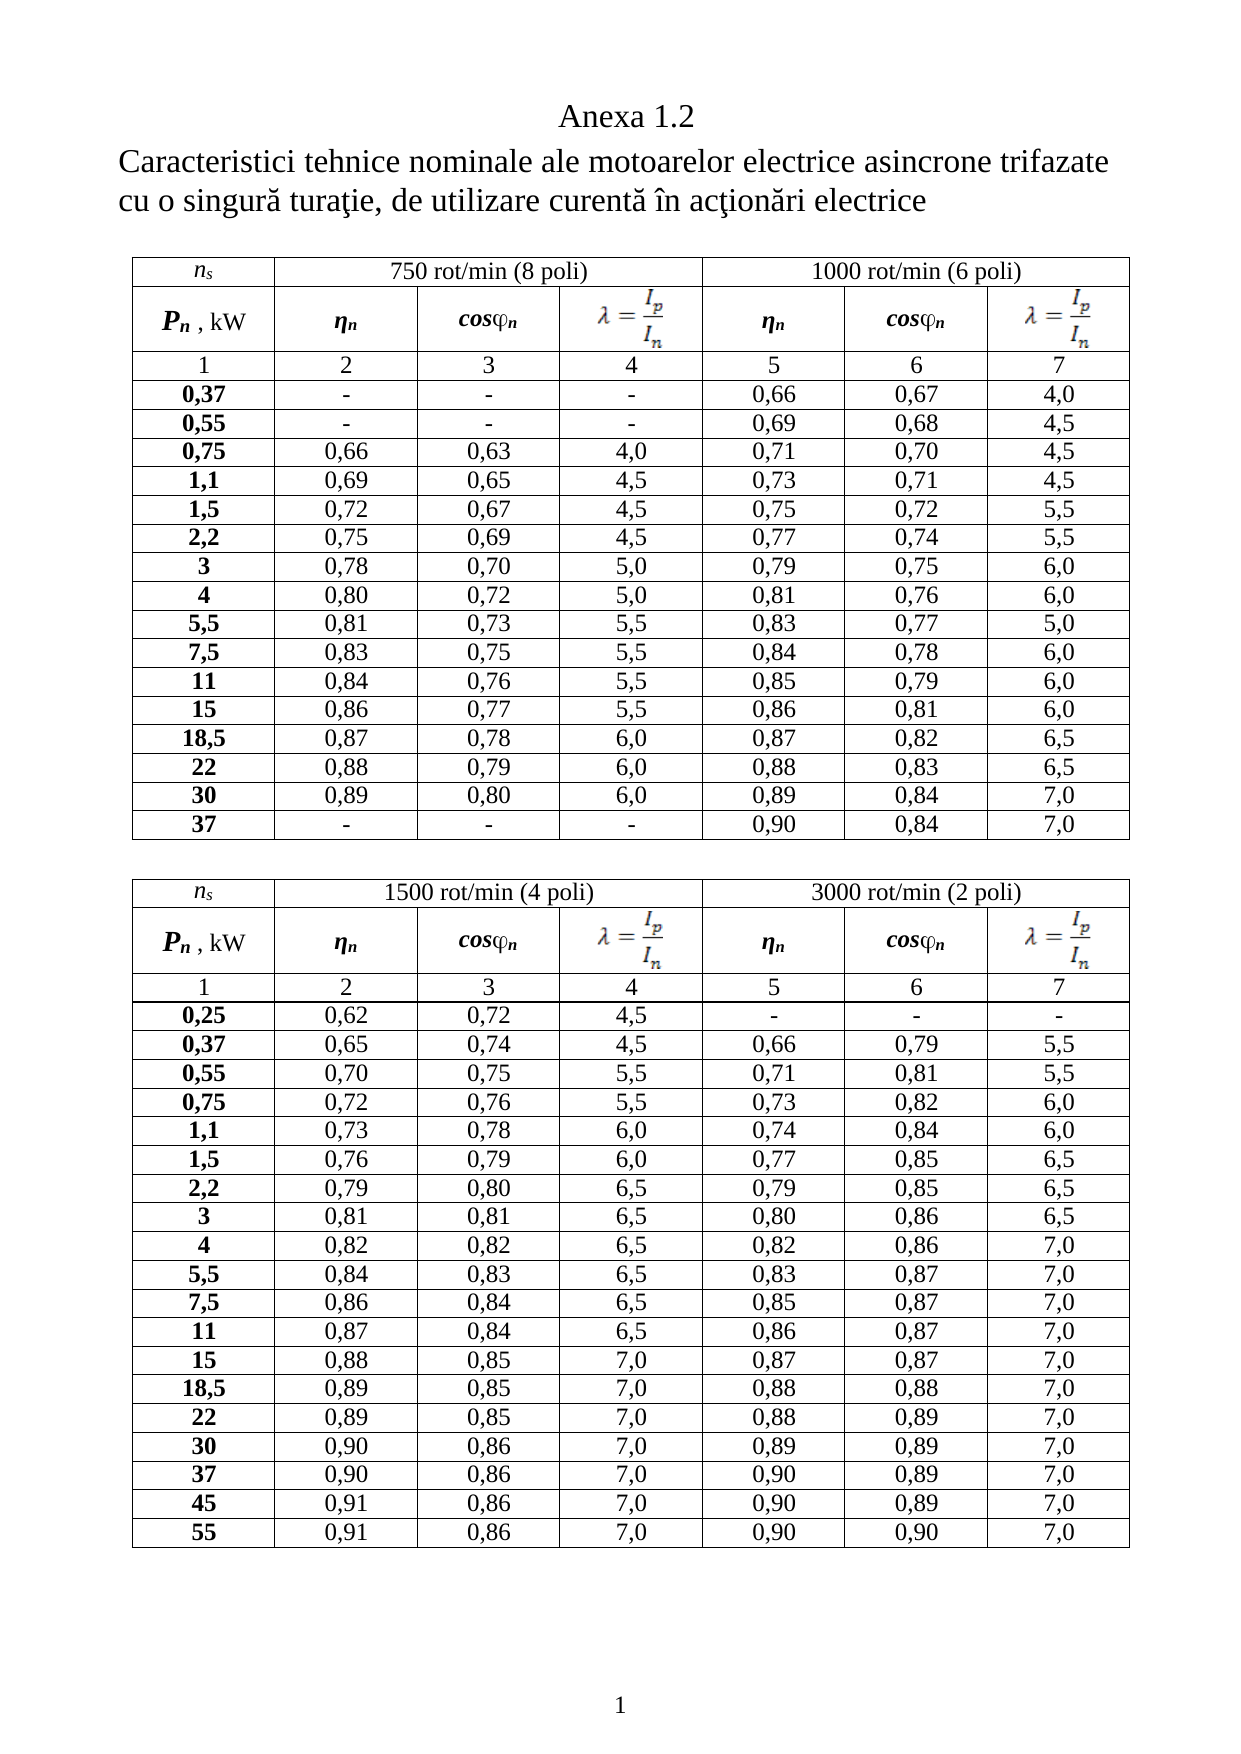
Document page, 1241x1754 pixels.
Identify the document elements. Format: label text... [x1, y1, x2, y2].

table_cell 0,86 [275, 1290, 417, 1317]
table_cell 0,67 [845, 381, 987, 409]
table_cell 0,83 [418, 1261, 559, 1288]
table_cell 6,0 [988, 639, 1129, 667]
table_cell 5,0 [560, 553, 702, 581]
table_cell 0,89 [845, 1490, 987, 1518]
table_cell 0,79 [703, 1175, 844, 1202]
table_cell 0,88 [275, 754, 417, 782]
table_cell 0,66 [703, 1031, 844, 1059]
table_cell 0,74 [845, 525, 987, 552]
table_cell 0,79 [845, 1031, 987, 1059]
table_cell 0,73 [703, 467, 844, 495]
table_cell 0,83 [703, 1261, 844, 1288]
table_cell 5,5 [560, 668, 702, 696]
table_cell 0,89 [275, 1404, 417, 1432]
table_cell 0,74 [703, 1117, 844, 1145]
table_cell 0,74 [418, 1031, 559, 1059]
table_cell 0,75 [845, 553, 987, 581]
table_cell 0,80 [418, 783, 559, 810]
table_cell 7 [988, 352, 1129, 380]
table_cell 0,86 [703, 697, 844, 724]
table_header 750 rot/min (8 poli) [275, 258, 702, 286]
table_cell 4,5 [560, 496, 702, 523]
table_cell 0,71 [845, 467, 987, 495]
table_cell 5,5 [133, 611, 274, 638]
table_cell 5,5 [560, 1060, 702, 1088]
table_cell - [275, 410, 417, 437]
table_cell ηn [703, 908, 844, 973]
table_cell 7,0 [560, 1433, 702, 1461]
table_cell 1,1 [133, 1117, 274, 1145]
table_cell - [418, 410, 559, 437]
table_cell 0,81 [703, 582, 844, 609]
table_cell 0,75 [275, 525, 417, 552]
table_cell 0,70 [845, 439, 987, 466]
table_cell cosn [418, 287, 559, 351]
table_cell 1 [133, 974, 274, 1001]
table_cell 0,78 [418, 725, 559, 753]
table_cell 7,0 [988, 783, 1129, 810]
table_cell 4,5 [988, 410, 1129, 437]
table_cell 22 [133, 754, 274, 782]
table_cell 0,86 [418, 1490, 559, 1518]
table_cell 0,88 [703, 754, 844, 782]
table_cell 0,55 [133, 1060, 274, 1088]
table_cell - [275, 381, 417, 409]
table_cell 2,2 [133, 525, 274, 552]
table_cell cosn [845, 287, 987, 351]
table_cell 0,84 [845, 783, 987, 810]
table_cell 3 [133, 553, 274, 581]
table_cell 4 [133, 1232, 274, 1260]
table_cell 0,84 [845, 1117, 987, 1145]
picture [597, 289, 663, 348]
table_cell 6,5 [560, 1318, 702, 1346]
table_cell 0,77 [845, 611, 987, 638]
table_cell 6,5 [560, 1261, 702, 1288]
table_cell 6,0 [560, 1117, 702, 1145]
table_cell 1,5 [133, 1146, 274, 1174]
table_cell - [418, 381, 559, 409]
table_cell 0,84 [275, 1261, 417, 1288]
table_cell 6,0 [988, 582, 1129, 609]
table_cell 0,89 [275, 783, 417, 810]
table_cell 7,0 [988, 1290, 1129, 1317]
table_cell 0,76 [418, 1089, 559, 1116]
table_cell 2,2 [133, 1175, 274, 1202]
text Caracteristici tehnice nominale ale motoarelor electrice asincrone trifazate cu o singură turaţie, de utilizare curentă în acţionări electrice [118, 142, 1112, 218]
table_cell 0,81 [418, 1203, 559, 1231]
table_cell 0,81 [845, 697, 987, 724]
table_cell 0,73 [703, 1089, 844, 1116]
table_cell 0,89 [703, 783, 844, 810]
table_cell - [845, 1003, 987, 1030]
table_cell 0,71 [703, 439, 844, 466]
table_cell 6 [845, 974, 987, 1001]
table_cell 3 [418, 974, 559, 1001]
table_header 1000 rot/min (6 poli) [703, 258, 1129, 286]
table_cell 0,76 [418, 668, 559, 696]
table_cell 0,65 [275, 1031, 417, 1059]
table_cell 0,75 [418, 1060, 559, 1088]
table_cell ηn [275, 908, 417, 973]
table_cell 0,91 [275, 1490, 417, 1518]
table_cell 0,83 [845, 754, 987, 782]
table_cell 6,0 [560, 1146, 702, 1174]
table_cell 6,5 [988, 754, 1129, 782]
table_cell 0,90 [275, 1462, 417, 1489]
table_cell 0,75 [133, 1089, 274, 1116]
table_cell 0,73 [418, 611, 559, 638]
table_cell 6 [845, 352, 987, 380]
table_cell - [703, 1003, 844, 1030]
table_cell [988, 287, 1129, 351]
table_cell 18,5 [133, 725, 274, 753]
table_cell 0,75 [703, 496, 844, 523]
table_cell 0,25 [133, 1003, 274, 1030]
table_cell 6,0 [560, 725, 702, 753]
table_cell 0,37 [133, 381, 274, 409]
table_cell [560, 908, 702, 973]
table_cell 0,67 [418, 496, 559, 523]
table_cell 1,5 [133, 496, 274, 523]
table_cell 0,72 [275, 496, 417, 523]
table_cell 4,5 [560, 1031, 702, 1059]
table_cell 0,62 [275, 1003, 417, 1030]
table_cell 0,77 [418, 697, 559, 724]
table_cell 0,81 [275, 1203, 417, 1231]
table_cell 7,0 [988, 811, 1129, 839]
table_cell 1 [133, 352, 274, 380]
table_cell 0,76 [275, 1146, 417, 1174]
table_cell 6,5 [988, 1203, 1129, 1231]
table_cell 5,5 [560, 697, 702, 724]
table_cell 6,0 [988, 697, 1129, 724]
table_cell 6,0 [988, 1089, 1129, 1116]
table_cell 0,87 [845, 1347, 987, 1374]
table_cell 0,69 [275, 467, 417, 495]
table_cell 4 [560, 352, 702, 380]
table_cell 0,72 [418, 582, 559, 609]
table_cell 4,5 [560, 467, 702, 495]
table_cell 6,5 [560, 1175, 702, 1202]
table_cell - [560, 410, 702, 437]
table_cell 7,0 [560, 1375, 702, 1403]
table_cell 0,79 [703, 553, 844, 581]
table_cell 0,88 [703, 1375, 844, 1403]
table_cell 7,0 [560, 1347, 702, 1374]
table_cell [988, 908, 1129, 973]
table_cell 0,91 [275, 1519, 417, 1547]
table_cell 55 [133, 1519, 274, 1547]
table_header 1500 rot/min (4 poli) [275, 880, 702, 907]
table_cell 7,0 [988, 1433, 1129, 1461]
table_cell 6,5 [988, 1146, 1129, 1174]
table_header ns [133, 258, 274, 286]
table_cell 0,86 [418, 1433, 559, 1461]
table_cell 0,78 [418, 1117, 559, 1145]
table_cell 0,72 [418, 1003, 559, 1030]
table_cell 2 [275, 352, 417, 380]
table_cell 0,82 [845, 1089, 987, 1116]
table_header 3000 rot/min (2 poli) [703, 880, 1129, 907]
table_cell 0,75 [133, 439, 274, 466]
table_cell 0,85 [703, 1290, 844, 1317]
table_cell 0,79 [845, 668, 987, 696]
table_cell 5 [703, 974, 844, 1001]
table_cell - [560, 811, 702, 839]
table_cell 0,70 [418, 553, 559, 581]
table_cell 5,5 [560, 639, 702, 667]
table_cell 0,87 [845, 1318, 987, 1346]
table_cell 0,70 [275, 1060, 417, 1088]
table_cell 5,0 [988, 611, 1129, 638]
table_cell 0,88 [845, 1375, 987, 1403]
table_cell 0,90 [703, 811, 844, 839]
table_cell 6,0 [988, 668, 1129, 696]
table_cell 0,66 [275, 439, 417, 466]
table_cell 4,5 [560, 525, 702, 552]
table_cell 0,72 [275, 1089, 417, 1116]
table_cell 0,87 [703, 1347, 844, 1374]
table_cell 4,5 [988, 467, 1129, 495]
table_cell 11 [133, 668, 274, 696]
table_cell 6,5 [560, 1203, 702, 1231]
table_cell 0,86 [845, 1232, 987, 1260]
table_cell 0,84 [418, 1290, 559, 1317]
table_cell 0,90 [845, 1519, 987, 1547]
table_cell 6,0 [988, 553, 1129, 581]
table_cell 0,88 [703, 1404, 844, 1432]
table_cell 0,78 [845, 639, 987, 667]
table_cell 3 [133, 1203, 274, 1231]
table_cell 0,68 [845, 410, 987, 437]
table_cell ηn [703, 287, 844, 351]
table_cell 0,78 [275, 553, 417, 581]
table_cell 0,85 [845, 1175, 987, 1202]
table_cell 0,66 [703, 381, 844, 409]
table_cell 7,0 [988, 1462, 1129, 1489]
table_cell 7,5 [133, 639, 274, 667]
table_cell - [418, 811, 559, 839]
table_cell 7,0 [988, 1404, 1129, 1432]
table_cell 0,87 [275, 725, 417, 753]
table_cell 0,86 [418, 1519, 559, 1547]
table_cell 0,87 [275, 1318, 417, 1346]
table_cell 6,5 [560, 1232, 702, 1260]
table_cell 11 [133, 1318, 274, 1346]
table_cell 15 [133, 1347, 274, 1374]
table_cell 0,79 [418, 754, 559, 782]
table_cell [560, 287, 702, 351]
table_cell Pn , kW [133, 287, 274, 351]
picture [1025, 289, 1091, 348]
table_cell - [988, 1003, 1129, 1030]
table_cell 7,0 [988, 1232, 1129, 1260]
table_cell 7,0 [988, 1519, 1129, 1547]
table_cell 5,5 [560, 611, 702, 638]
table_cell ηn [275, 287, 417, 351]
table_cell 0,90 [703, 1519, 844, 1547]
table_cell 7,0 [988, 1318, 1129, 1346]
table_cell 0,89 [845, 1462, 987, 1489]
table_cell 7,0 [560, 1519, 702, 1547]
table_cell 4,5 [560, 1003, 702, 1030]
table_cell 0,90 [703, 1462, 844, 1489]
picture [597, 911, 663, 969]
table_cell 0,80 [418, 1175, 559, 1202]
table_cell Pn , kW [133, 908, 274, 973]
table_cell 45 [133, 1490, 274, 1518]
table_cell 6,5 [560, 1290, 702, 1317]
table_cell 18,5 [133, 1375, 274, 1403]
table_cell 0,77 [703, 525, 844, 552]
table_cell 4,0 [560, 439, 702, 466]
table_cell 5,5 [988, 496, 1129, 523]
table_cell 30 [133, 1433, 274, 1461]
table_cell 0,89 [703, 1433, 844, 1461]
table_cell 6,0 [560, 754, 702, 782]
table_cell 0,84 [845, 811, 987, 839]
table_cell 0,82 [845, 725, 987, 753]
table_cell 15 [133, 697, 274, 724]
table_cell 0,69 [418, 525, 559, 552]
table_cell 0,72 [845, 496, 987, 523]
table_cell 0,55 [133, 410, 274, 437]
table_cell 0,84 [418, 1318, 559, 1346]
table_cell 0,89 [845, 1404, 987, 1432]
table_cell 1,1 [133, 467, 274, 495]
table_cell 0,69 [703, 410, 844, 437]
table_cell 0,87 [845, 1261, 987, 1288]
table_cell 37 [133, 811, 274, 839]
table_cell 5,5 [988, 1031, 1129, 1059]
table_cell 0,87 [703, 725, 844, 753]
table_cell 5 [703, 352, 844, 380]
table_cell 0,86 [845, 1203, 987, 1231]
table_cell 0,90 [703, 1490, 844, 1518]
table_cell 0,86 [275, 697, 417, 724]
table_cell 0,83 [275, 639, 417, 667]
table_cell 0,80 [703, 1203, 844, 1231]
table_cell - [275, 811, 417, 839]
table_cell 3 [418, 352, 559, 380]
table_cell cosn [418, 908, 559, 973]
table_cell 7,0 [560, 1404, 702, 1432]
table_cell 0,75 [418, 639, 559, 667]
table_cell 6,0 [988, 1117, 1129, 1145]
table_cell 0,81 [845, 1060, 987, 1088]
table_cell 4,5 [988, 439, 1129, 466]
table_cell - [560, 381, 702, 409]
table_cell 30 [133, 783, 274, 810]
table_cell 0,82 [275, 1232, 417, 1260]
picture [1025, 911, 1091, 969]
table_cell 0,84 [275, 668, 417, 696]
table_cell 4,0 [988, 381, 1129, 409]
table_cell 22 [133, 1404, 274, 1432]
table_cell 5,5 [560, 1089, 702, 1116]
table_cell 0,79 [418, 1146, 559, 1174]
table_cell 0,37 [133, 1031, 274, 1059]
table_cell 0,84 [703, 639, 844, 667]
table_cell 4 [133, 582, 274, 609]
table_cell 0,85 [418, 1347, 559, 1374]
table_cell 0,89 [845, 1433, 987, 1461]
table_header ns [133, 880, 274, 907]
table_cell 5,5 [988, 525, 1129, 552]
table_cell 7,0 [560, 1462, 702, 1489]
text Anexa 1.2 [141, 96, 1112, 134]
table_cell 0,80 [275, 582, 417, 609]
table_cell 0,82 [418, 1232, 559, 1260]
table_cell 7,0 [988, 1490, 1129, 1518]
table_cell 0,77 [703, 1146, 844, 1174]
table_cell 0,85 [845, 1146, 987, 1174]
table_cell 0,63 [418, 439, 559, 466]
table_cell 6,5 [988, 1175, 1129, 1202]
table_cell 0,73 [275, 1117, 417, 1145]
table_cell 7,0 [988, 1375, 1129, 1403]
table_cell 7,0 [560, 1490, 702, 1518]
table_cell 37 [133, 1462, 274, 1489]
table_cell 4 [560, 974, 702, 1001]
table_cell 0,76 [845, 582, 987, 609]
table_cell 0,65 [418, 467, 559, 495]
table_cell 5,5 [988, 1060, 1129, 1088]
table_cell 7 [988, 974, 1129, 1001]
table_cell 0,86 [703, 1318, 844, 1346]
table_cell 0,88 [275, 1347, 417, 1374]
table_cell 0,81 [275, 611, 417, 638]
table_cell 5,0 [560, 582, 702, 609]
table_cell 7,0 [988, 1261, 1129, 1288]
table_cell 6,0 [560, 783, 702, 810]
table_cell 7,5 [133, 1290, 274, 1317]
table_cell 7,0 [988, 1347, 1129, 1374]
table_cell 0,89 [275, 1375, 417, 1403]
table_cell 0,85 [703, 668, 844, 696]
table_cell 0,90 [275, 1433, 417, 1461]
table_cell 2 [275, 974, 417, 1001]
table_cell 0,82 [703, 1232, 844, 1260]
table_cell 0,71 [703, 1060, 844, 1088]
table_cell 0,86 [418, 1462, 559, 1489]
table_cell 0,85 [418, 1404, 559, 1432]
table_cell 5,5 [133, 1261, 274, 1288]
table_cell 6,5 [988, 725, 1129, 753]
table_cell 0,83 [703, 611, 844, 638]
table_cell 0,85 [418, 1375, 559, 1403]
table_cell 0,79 [275, 1175, 417, 1202]
table_cell 0,87 [845, 1290, 987, 1317]
table_cell cosn [845, 908, 987, 973]
